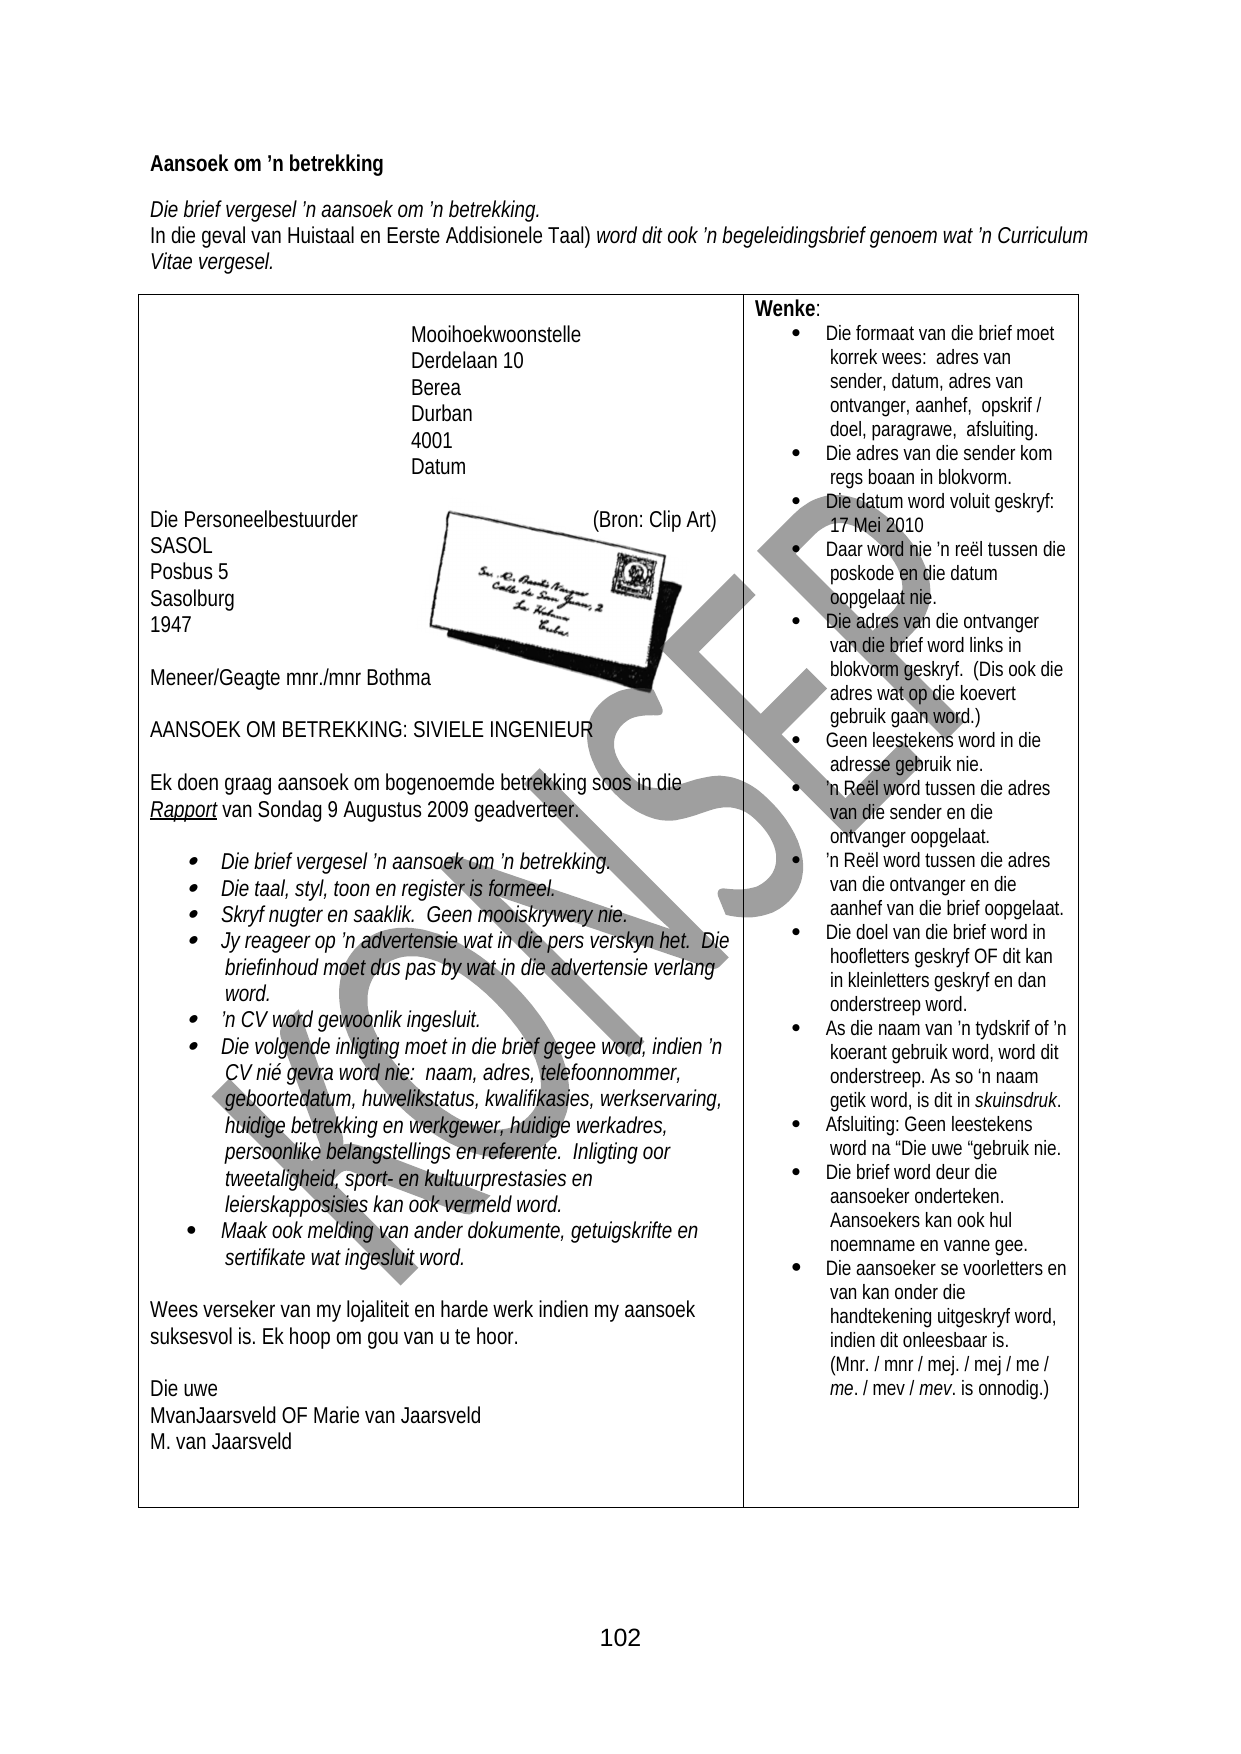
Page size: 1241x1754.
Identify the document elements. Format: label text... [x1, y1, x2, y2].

text Aansoek om ’n betrekking [150, 150, 1090, 176]
text Die brief vergesel ’n aansoek om ’n betrekking. [150, 196, 1090, 222]
text In die geval van Huistaal en Eerste Addisionele Taal) word dit ook ’n begeleidingsbrief genoem wat ’n Curriculum Vitae vergesel. [150, 222, 1090, 274]
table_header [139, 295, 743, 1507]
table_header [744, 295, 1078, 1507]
